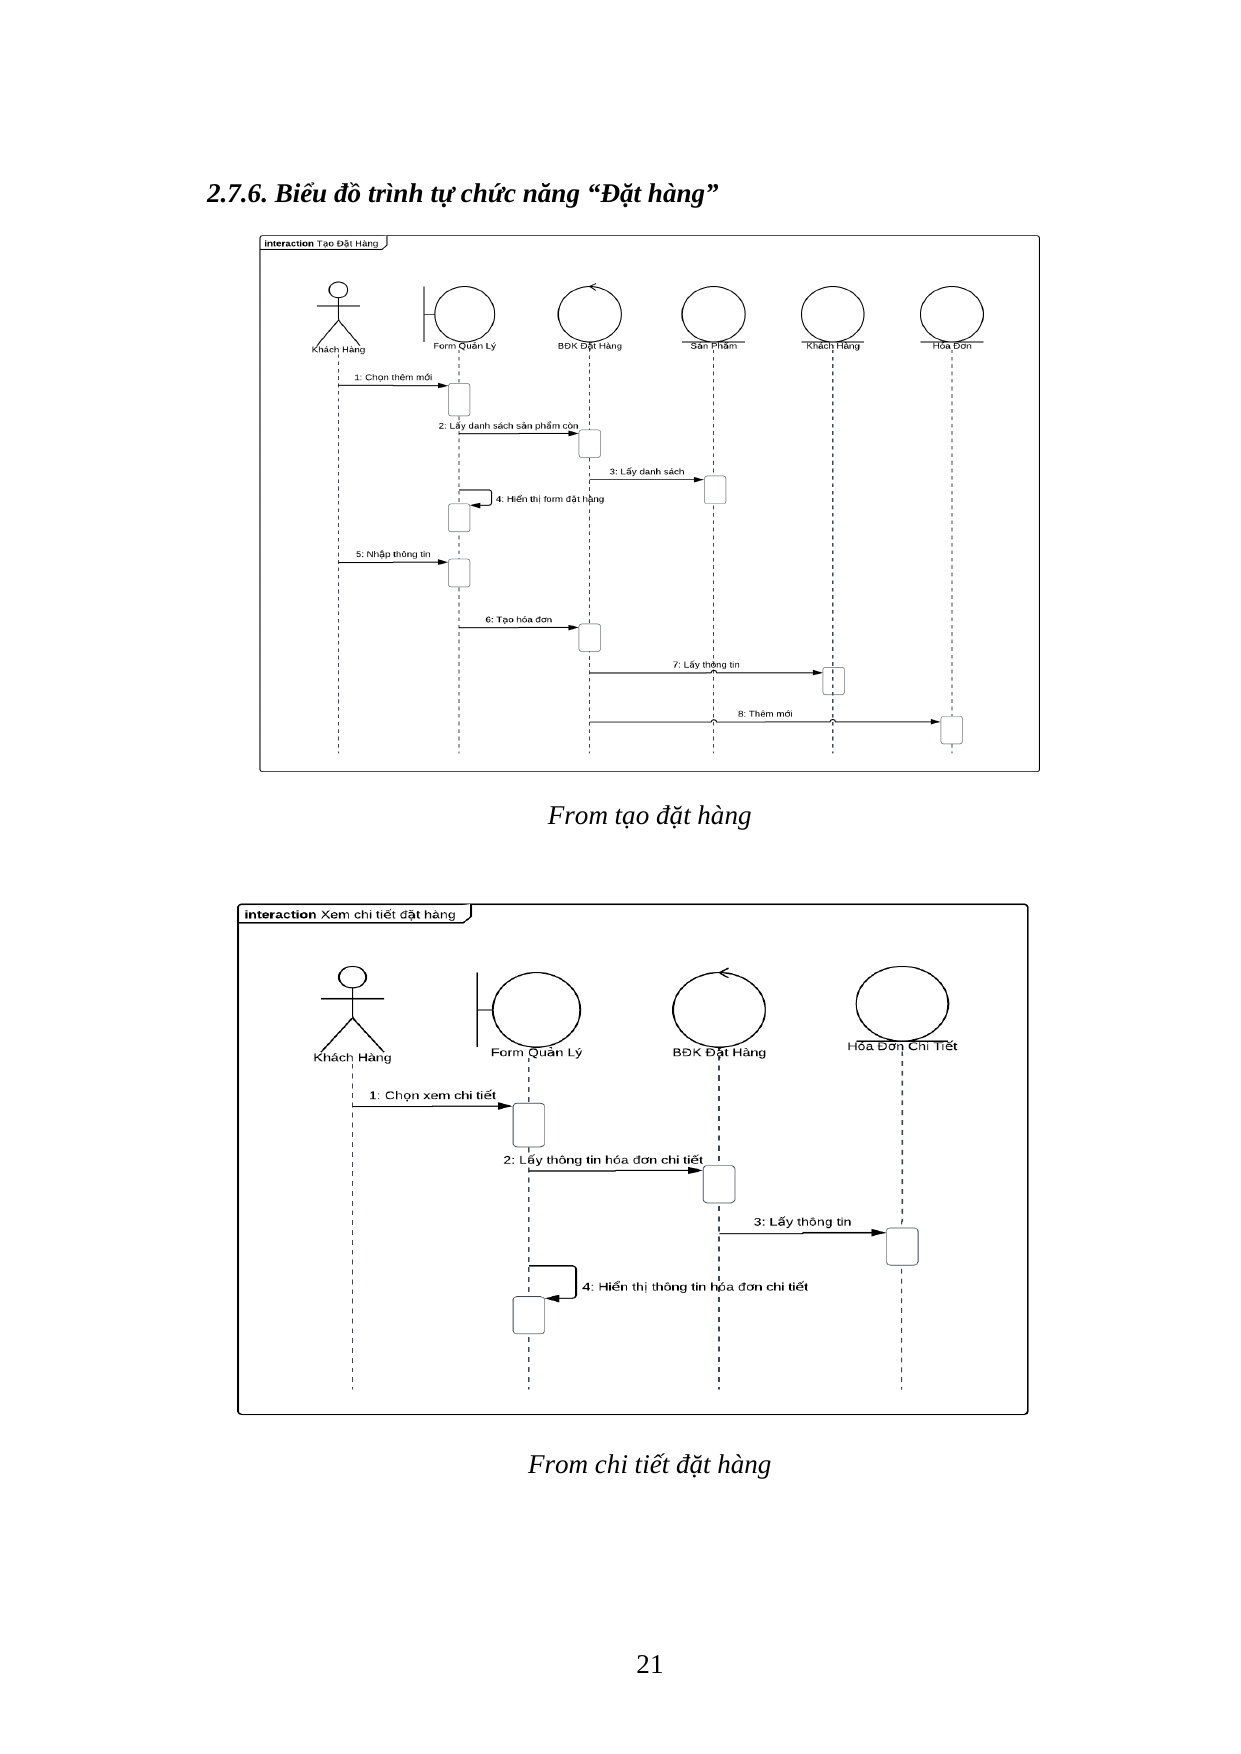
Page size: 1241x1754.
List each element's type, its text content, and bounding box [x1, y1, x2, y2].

text From chi tiết đặt hàng [207, 1448, 1092, 1479]
picture [206, 879, 1059, 1439]
text From tạo đặt hàng [207, 799, 1092, 830]
text 2.7.6. Biểu đồ trình tự chức năng “Đặt hàng” [207, 177, 1092, 208]
picture [238, 217, 1061, 790]
